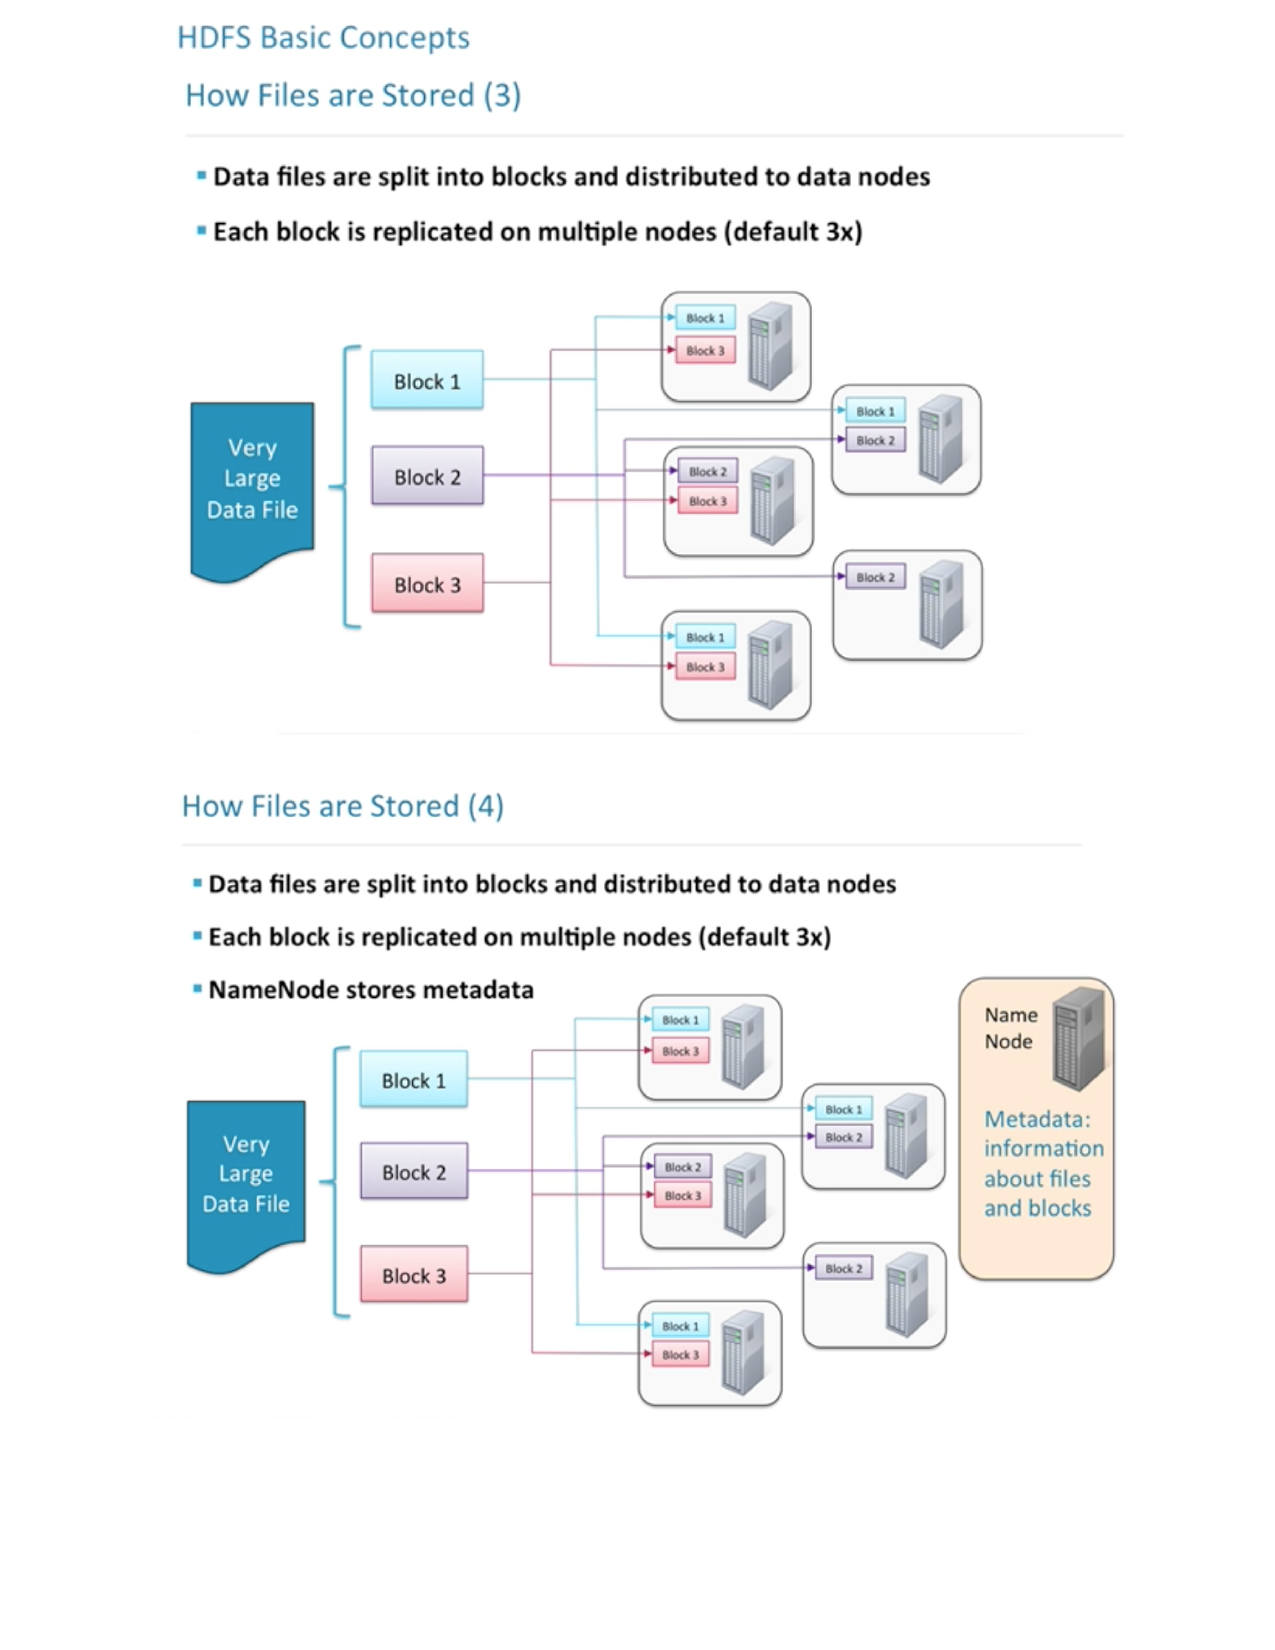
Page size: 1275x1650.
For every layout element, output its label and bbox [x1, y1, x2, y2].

picture [148, 0, 1125, 1418]
